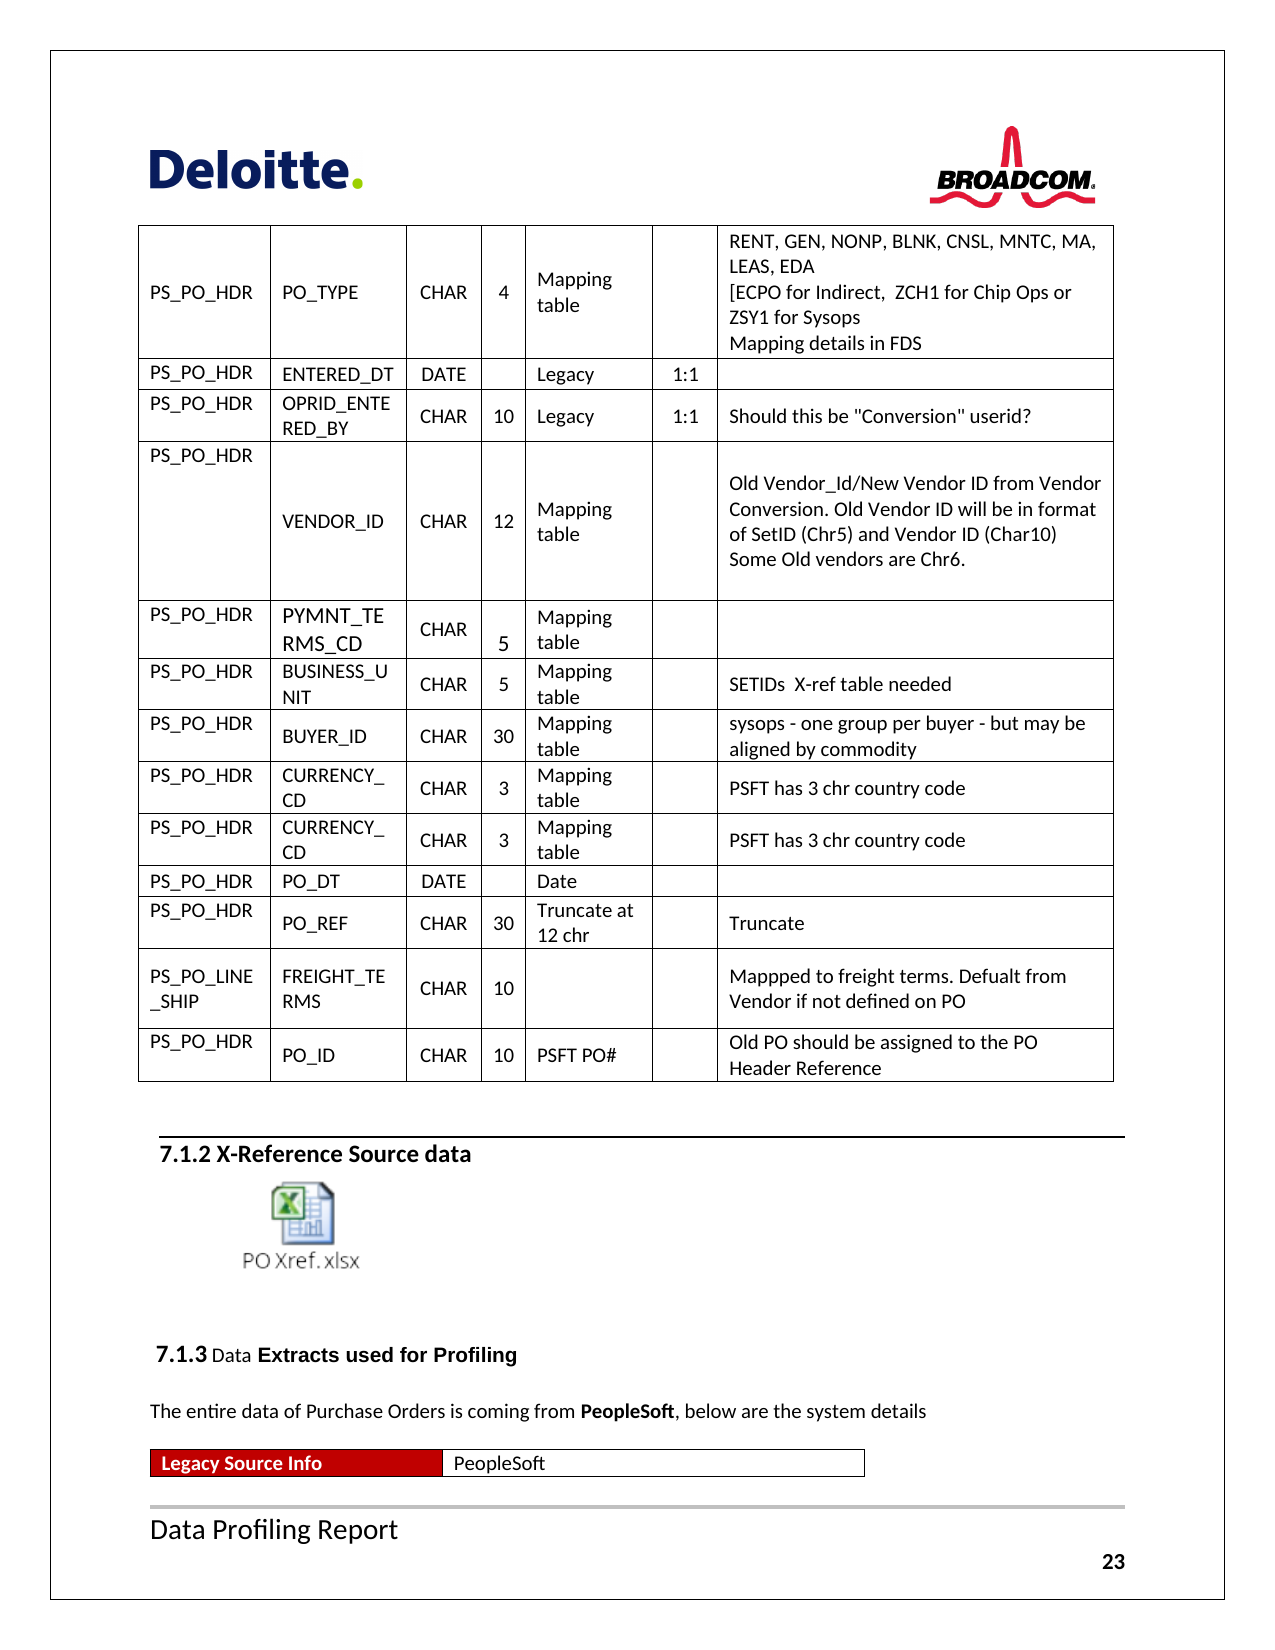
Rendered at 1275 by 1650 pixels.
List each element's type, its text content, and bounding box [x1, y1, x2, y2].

table_cell PS_PO_HDR [139, 866, 270, 896]
table_cell RENT, GEN, NONP, BLNK, CNSL, MNTC, MA, LEAS, EDA [ECPO for Indirect, ZCH1 for Chip Ops or ZSY1 for Sysops Mapping details in FDS [718, 226, 1113, 358]
table_cell CHAR [407, 1029, 481, 1081]
table_cell [718, 601, 1113, 657]
table_cell Mapping table [526, 226, 652, 358]
table_cell Legacy [526, 390, 652, 441]
table_cell [653, 814, 717, 865]
table_cell PS_PO_HDR [139, 442, 270, 600]
table_cell PS_PO_HDR [139, 226, 270, 358]
table_cell BUSINESS_UNIT [271, 659, 406, 709]
table_cell [653, 601, 717, 657]
table_cell 12 [482, 442, 525, 600]
table_cell Legacy [526, 359, 652, 389]
table_cell 10 [482, 1029, 525, 1081]
table_cell Mapping table [526, 601, 652, 657]
table_cell [653, 226, 717, 358]
table_cell Mappped to freight terms. Defualt from Vendor if not defined on PO [718, 949, 1113, 1028]
table_header PeopleSoft [443, 1450, 864, 1476]
table_cell CHAR [407, 814, 481, 865]
table_cell PSFT PO# [526, 1029, 652, 1081]
text 7.1.3 Data Extracts used for Profiling [150, 1338, 1125, 1369]
table_cell [653, 442, 717, 600]
table_cell Old Vendor_Id/New Vendor ID from Vendor Conversion. Old Vendor ID will be in format of SetID (Chr5) and Vendor ID (Char10) Some Old vendors are Chr6. [718, 442, 1113, 600]
table_cell 10 [482, 390, 525, 441]
table_cell 10 [482, 949, 525, 1028]
table_cell PS_PO_HDR [139, 897, 270, 948]
table_cell 1:1 [653, 390, 717, 441]
table_cell [653, 710, 717, 761]
table_cell SETIDs X-ref table needed [718, 659, 1113, 709]
table_cell 5 [482, 601, 525, 657]
table_cell Mapping table [526, 659, 652, 709]
table_cell Truncate at 12 chr [526, 897, 652, 948]
table_cell 3 [482, 814, 525, 865]
table_cell 4 [482, 226, 525, 358]
table_cell PS_PO_HDR [139, 359, 270, 389]
table_cell 30 [482, 897, 525, 948]
table_cell sysops - one group per buyer - but may be aligned by commodity [718, 710, 1113, 761]
table_cell 3 [482, 762, 525, 813]
table_cell CURRENCY_CD [271, 814, 406, 865]
table_cell OPRID_ENTERED_BY [271, 390, 406, 441]
table_cell CHAR [407, 390, 481, 441]
table_cell PS_PO_HDR [139, 601, 270, 657]
table_cell FREIGHT_TERMS [271, 949, 406, 1028]
table_cell BUYER_ID [271, 710, 406, 761]
table_cell Should this be "Conversion" userid? [718, 390, 1113, 441]
table_cell Mapping table [526, 814, 652, 865]
subtitle 7.1.2 X-Reference Source data [159, 1138, 1125, 1169]
table_cell PO_REF [271, 897, 406, 948]
table_cell PS_PO_HDR [139, 814, 270, 865]
table_cell PSFT has 3 chr country code [718, 814, 1113, 865]
table_cell [482, 866, 525, 896]
table_cell CHAR [407, 226, 481, 358]
table_cell [718, 866, 1113, 896]
table_cell [653, 659, 717, 709]
picture [150, 150, 363, 189]
table_cell CHAR [407, 659, 481, 709]
table_cell [653, 1029, 717, 1081]
table_cell PO_DT [271, 866, 406, 896]
table_cell CHAR [407, 762, 481, 813]
table_cell PS_PO_HDR [139, 390, 270, 441]
table_cell 30 [482, 710, 525, 761]
table_cell PS_PO_HDR [139, 710, 270, 761]
table_cell CHAR [407, 949, 481, 1028]
table_cell 1:1 [653, 359, 717, 389]
table_cell Old PO should be assigned to the PO Header Reference [718, 1029, 1113, 1081]
table_cell Mapping table [526, 762, 652, 813]
table_cell CHAR [407, 442, 481, 600]
table_cell PS_PO_LINE_SHIP [139, 949, 270, 1028]
table_header Legacy Source Info [151, 1450, 442, 1476]
table_cell CHAR [407, 710, 481, 761]
table_cell [718, 359, 1113, 389]
table_cell 5 [482, 659, 525, 709]
table_cell PSFT has 3 chr country code [718, 762, 1113, 813]
table_cell PS_PO_HDR [139, 762, 270, 813]
table_cell [526, 949, 652, 1028]
table_cell [653, 762, 717, 813]
table_cell PS_PO_HDR [139, 1029, 270, 1081]
table_cell [653, 897, 717, 948]
table_cell [653, 866, 717, 896]
table_cell Date [526, 866, 652, 896]
table_cell PO_TYPE [271, 226, 406, 358]
table_cell Mapping table [526, 442, 652, 600]
table_cell PYMNT_TERMS_CD [271, 601, 406, 657]
table_cell Mapping table [526, 710, 652, 761]
table_cell DATE [407, 866, 481, 896]
table_cell Truncate [718, 897, 1113, 948]
table_cell PS_PO_HDR [139, 659, 270, 709]
text The entire data of Purchase Orders is coming from PeopleSoft, below are the system details [150, 1398, 1125, 1424]
table_cell CHAR [407, 897, 481, 948]
table_cell [653, 949, 717, 1028]
table_cell [482, 359, 525, 389]
table_cell DATE [407, 359, 481, 389]
table_cell CHAR [407, 601, 481, 657]
table_cell PO_ID [271, 1029, 406, 1081]
picture [929, 126, 1096, 208]
table_cell CURRENCY_CD [271, 762, 406, 813]
table_cell VENDOR_ID [271, 442, 406, 600]
table_cell ENTERED_DT [271, 359, 406, 389]
